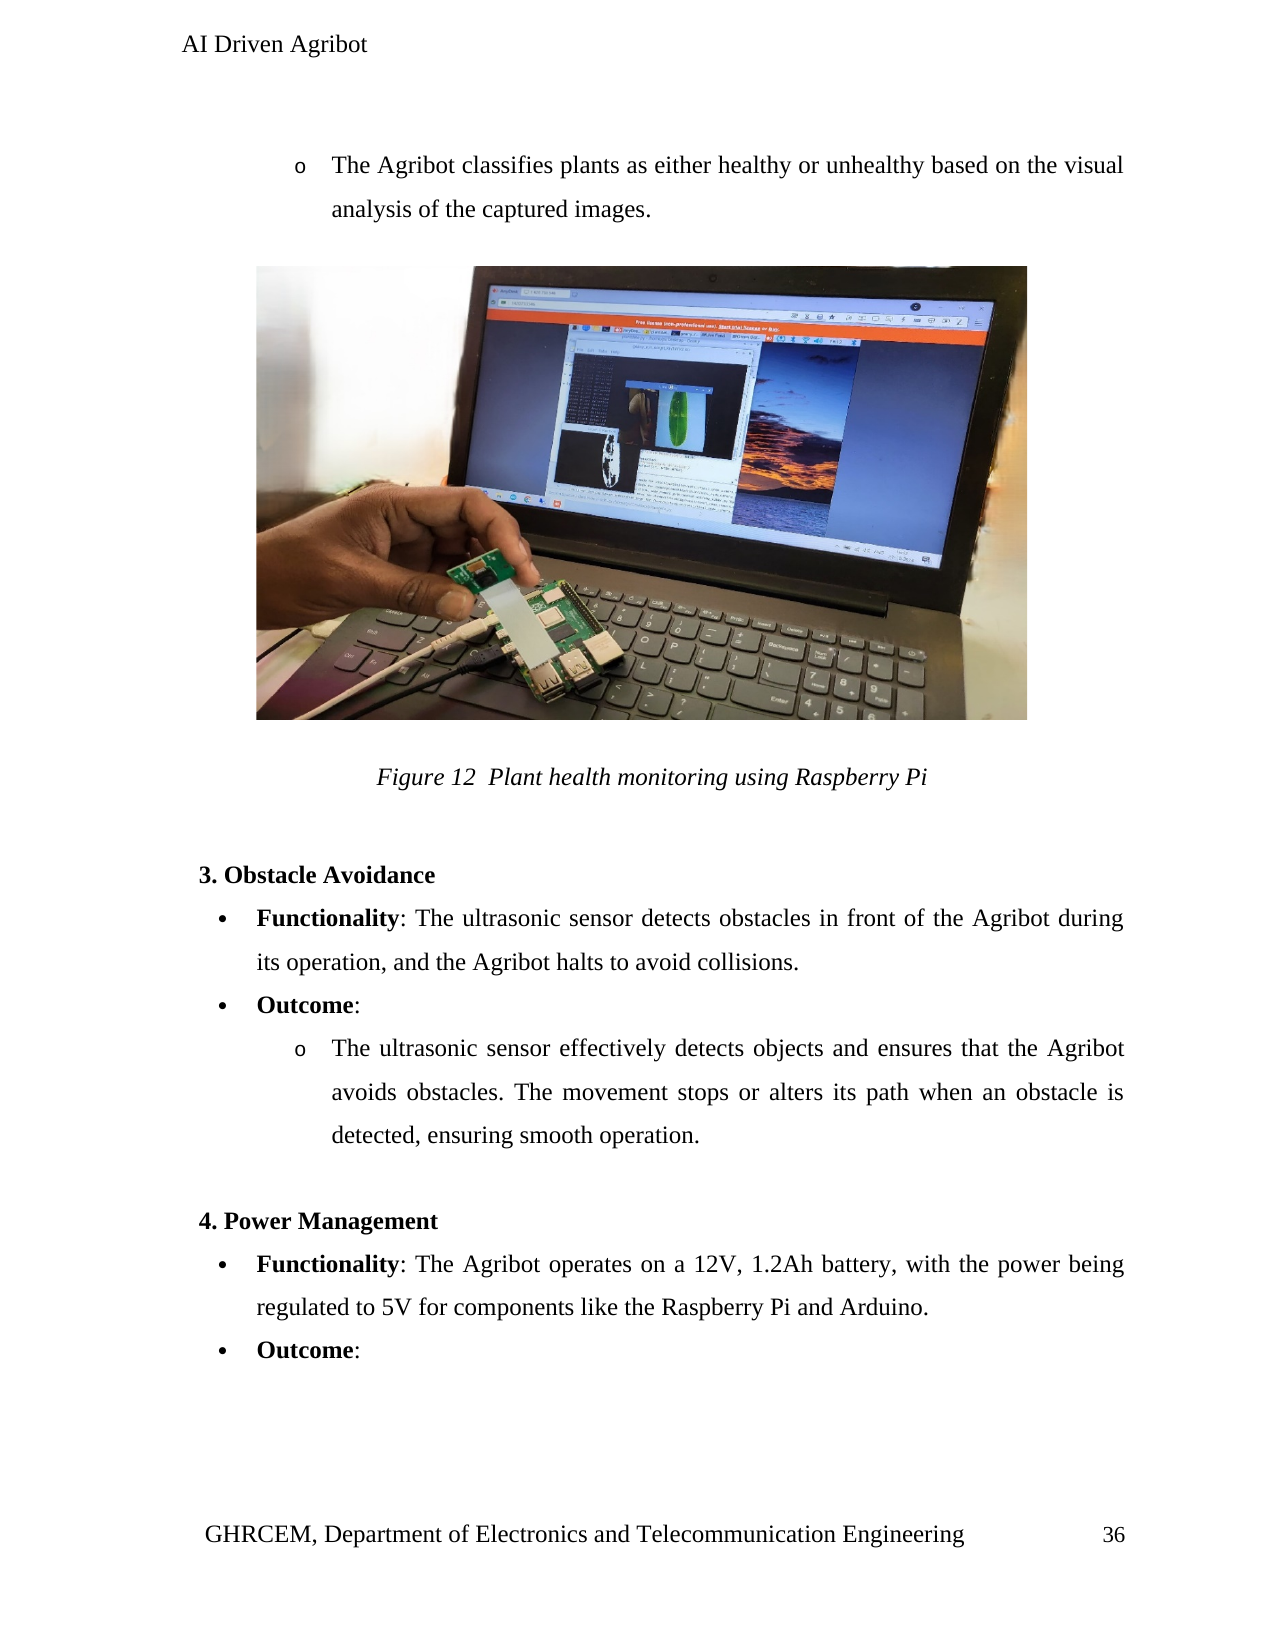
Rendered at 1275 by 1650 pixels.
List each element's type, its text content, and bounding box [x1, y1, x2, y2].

list The ultrasonic sensor effectively detects objects and ensures that the Agribot avoids obstacles. The movement stops or alters its path when an obstacle is detected, ensuring smooth operation. [294, 1033, 1125, 1149]
list Functionality: The Agribot operates on a 12V, 1.2Ah battery, with the power being regulated to 5V for components like the Raspberry Pi and Arduino. [219, 1249, 1125, 1321]
text Figure 12 Plant health monitoring using Raspberry Pi [181, 762, 1125, 790]
list Functionality: The ultrasonic sensor detects obstacles in front of the Agribot during its operation, and the Agribot halts to avoid collisions. [219, 903, 1125, 975]
list Outcome: [219, 990, 1125, 1018]
text 4. Power Management [198, 1206, 1125, 1235]
picture [256, 266, 1028, 720]
text 3. Obstacle Avoidance [198, 860, 1125, 889]
list The Agribot classifies plants as either healthy or unhealthy based on the visual analysis of the captured images. [294, 150, 1125, 223]
list Outcome: [219, 1336, 1125, 1364]
